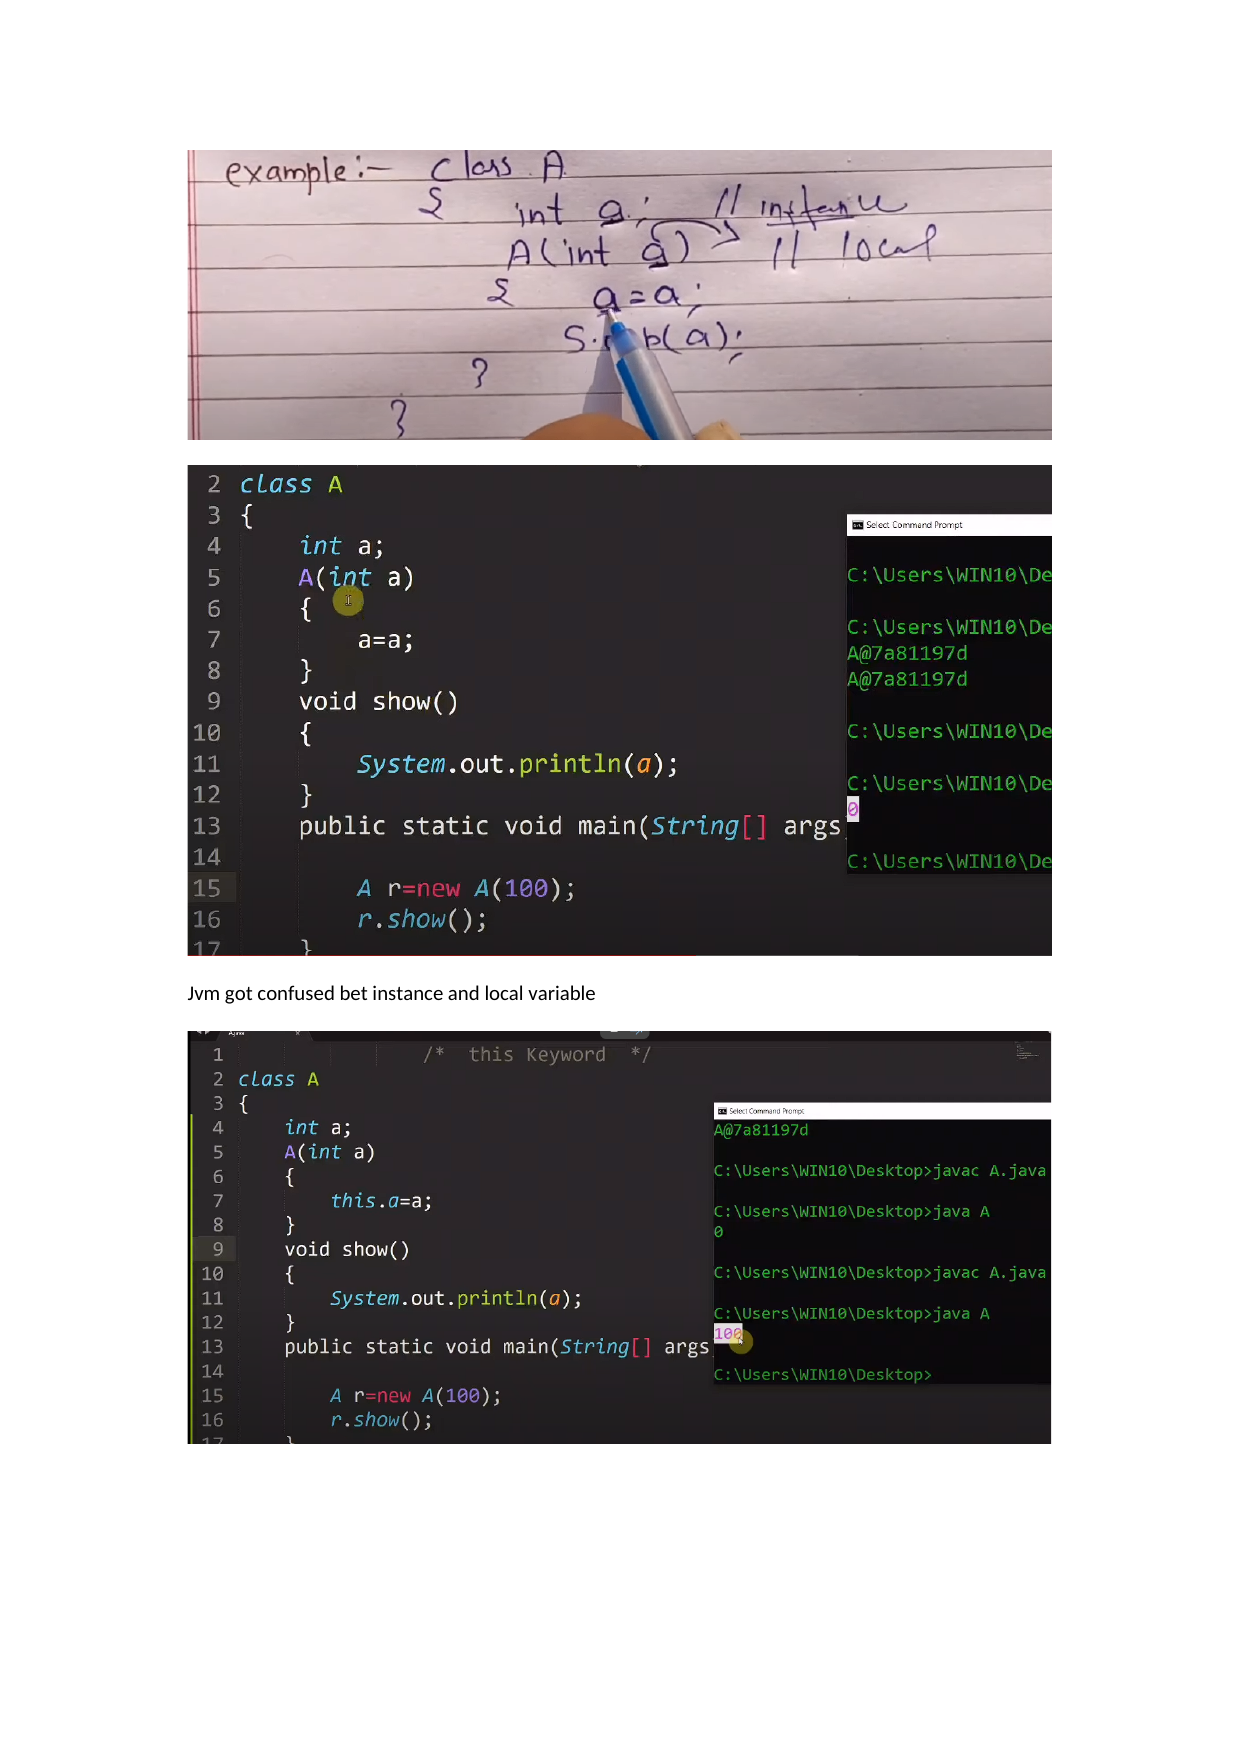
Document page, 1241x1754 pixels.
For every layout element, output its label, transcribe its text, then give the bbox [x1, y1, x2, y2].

picture [187, 1031, 1052, 1444]
picture [187, 465, 1052, 956]
text Jvm got confused bet instance and local variable [187, 981, 1053, 1006]
picture [187, 150, 1052, 440]
